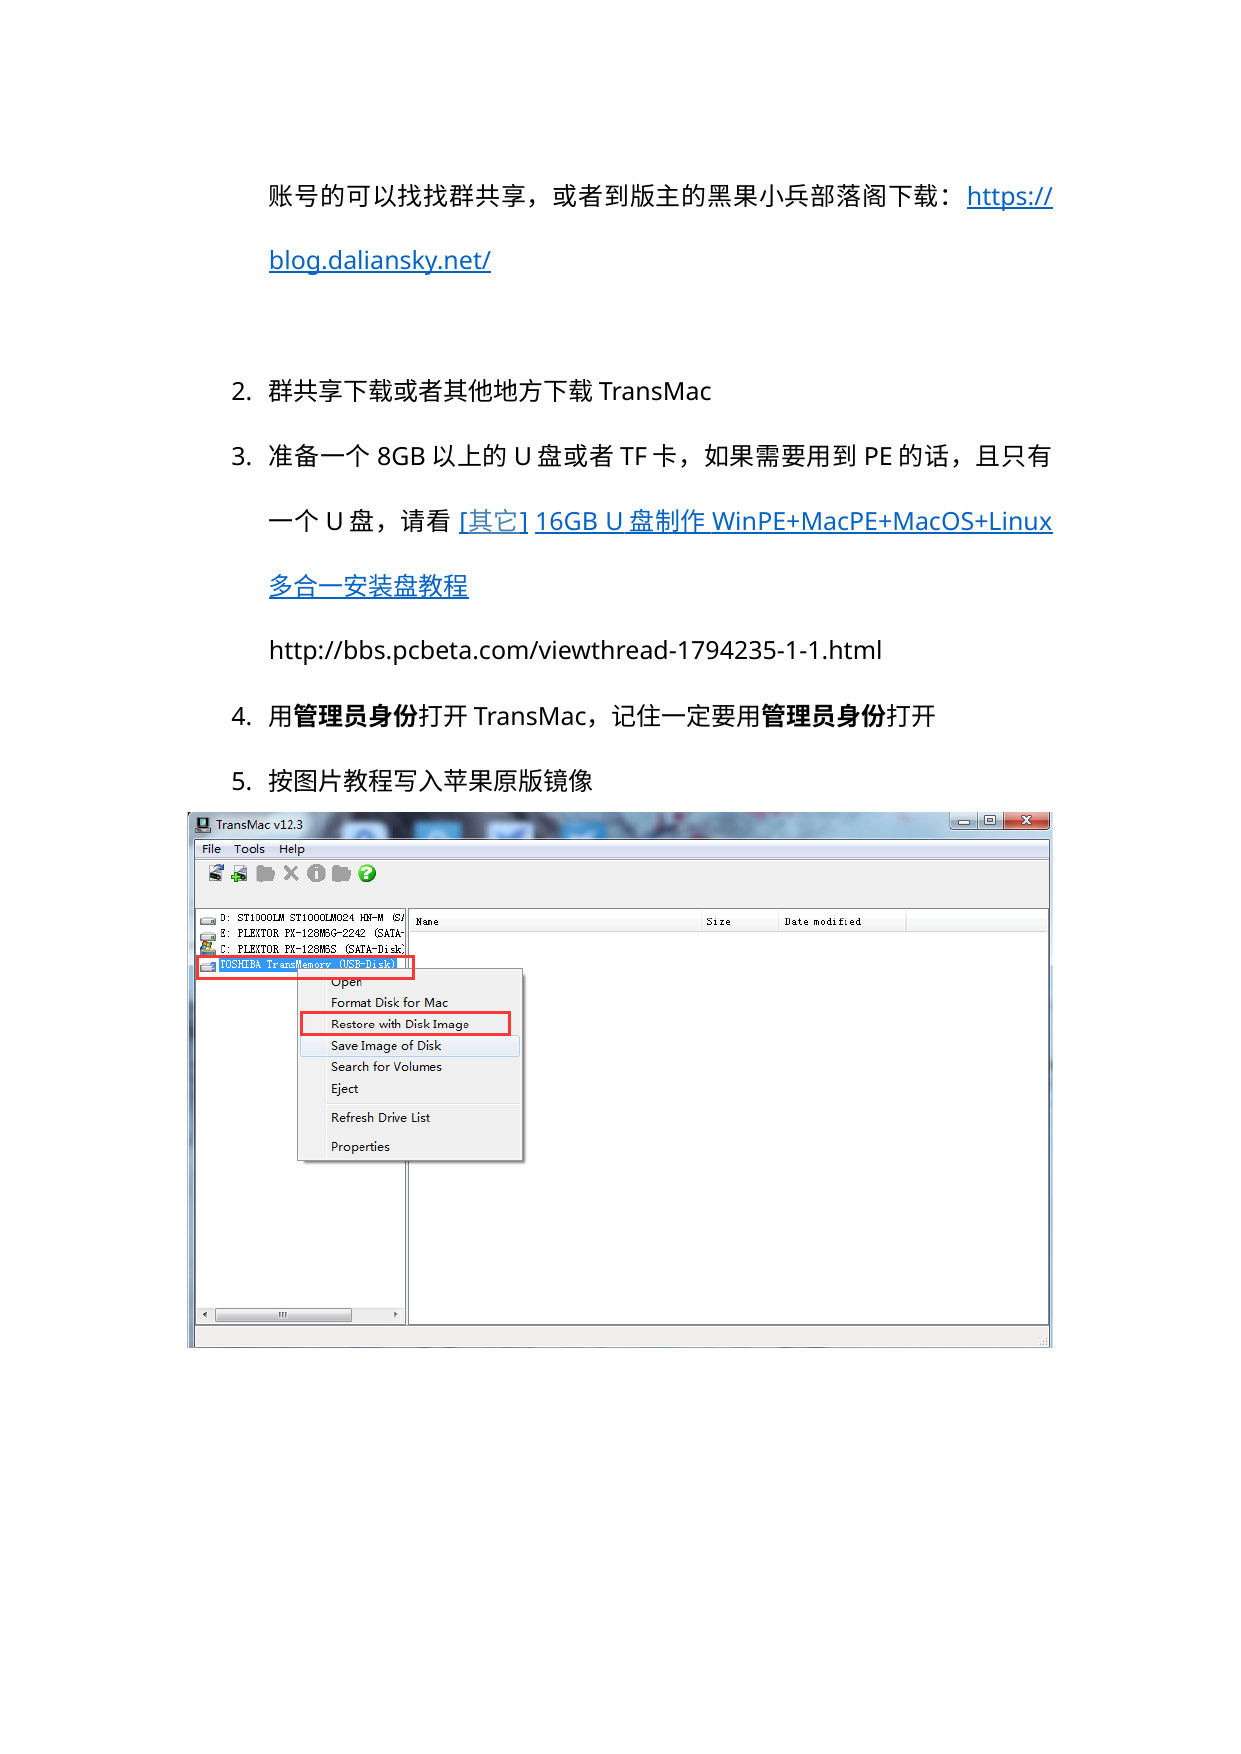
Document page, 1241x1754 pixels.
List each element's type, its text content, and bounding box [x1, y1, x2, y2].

list 用管理员身份打开TransMac，记住一定要用管理员身份打开 [231, 682, 1053, 747]
picture [187, 812, 1053, 1348]
list http://bbs.pcbeta.com/viewthread-1794235-1-1.html [269, 617, 1053, 682]
list 按图片教程写入苹果原版镜像 [231, 747, 1053, 812]
list 群共享下载或者其他地方下载TransMac [231, 357, 1053, 422]
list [231, 162, 1053, 292]
list 准备一个8GB以上的U盘或者TF卡，如果需要用到PE的话，且只有一个U盘，请看 [其它] 16GB U盘制作WinPE+MacPE+MacOS+Linux多合一安装盘教程 [231, 422, 1053, 617]
